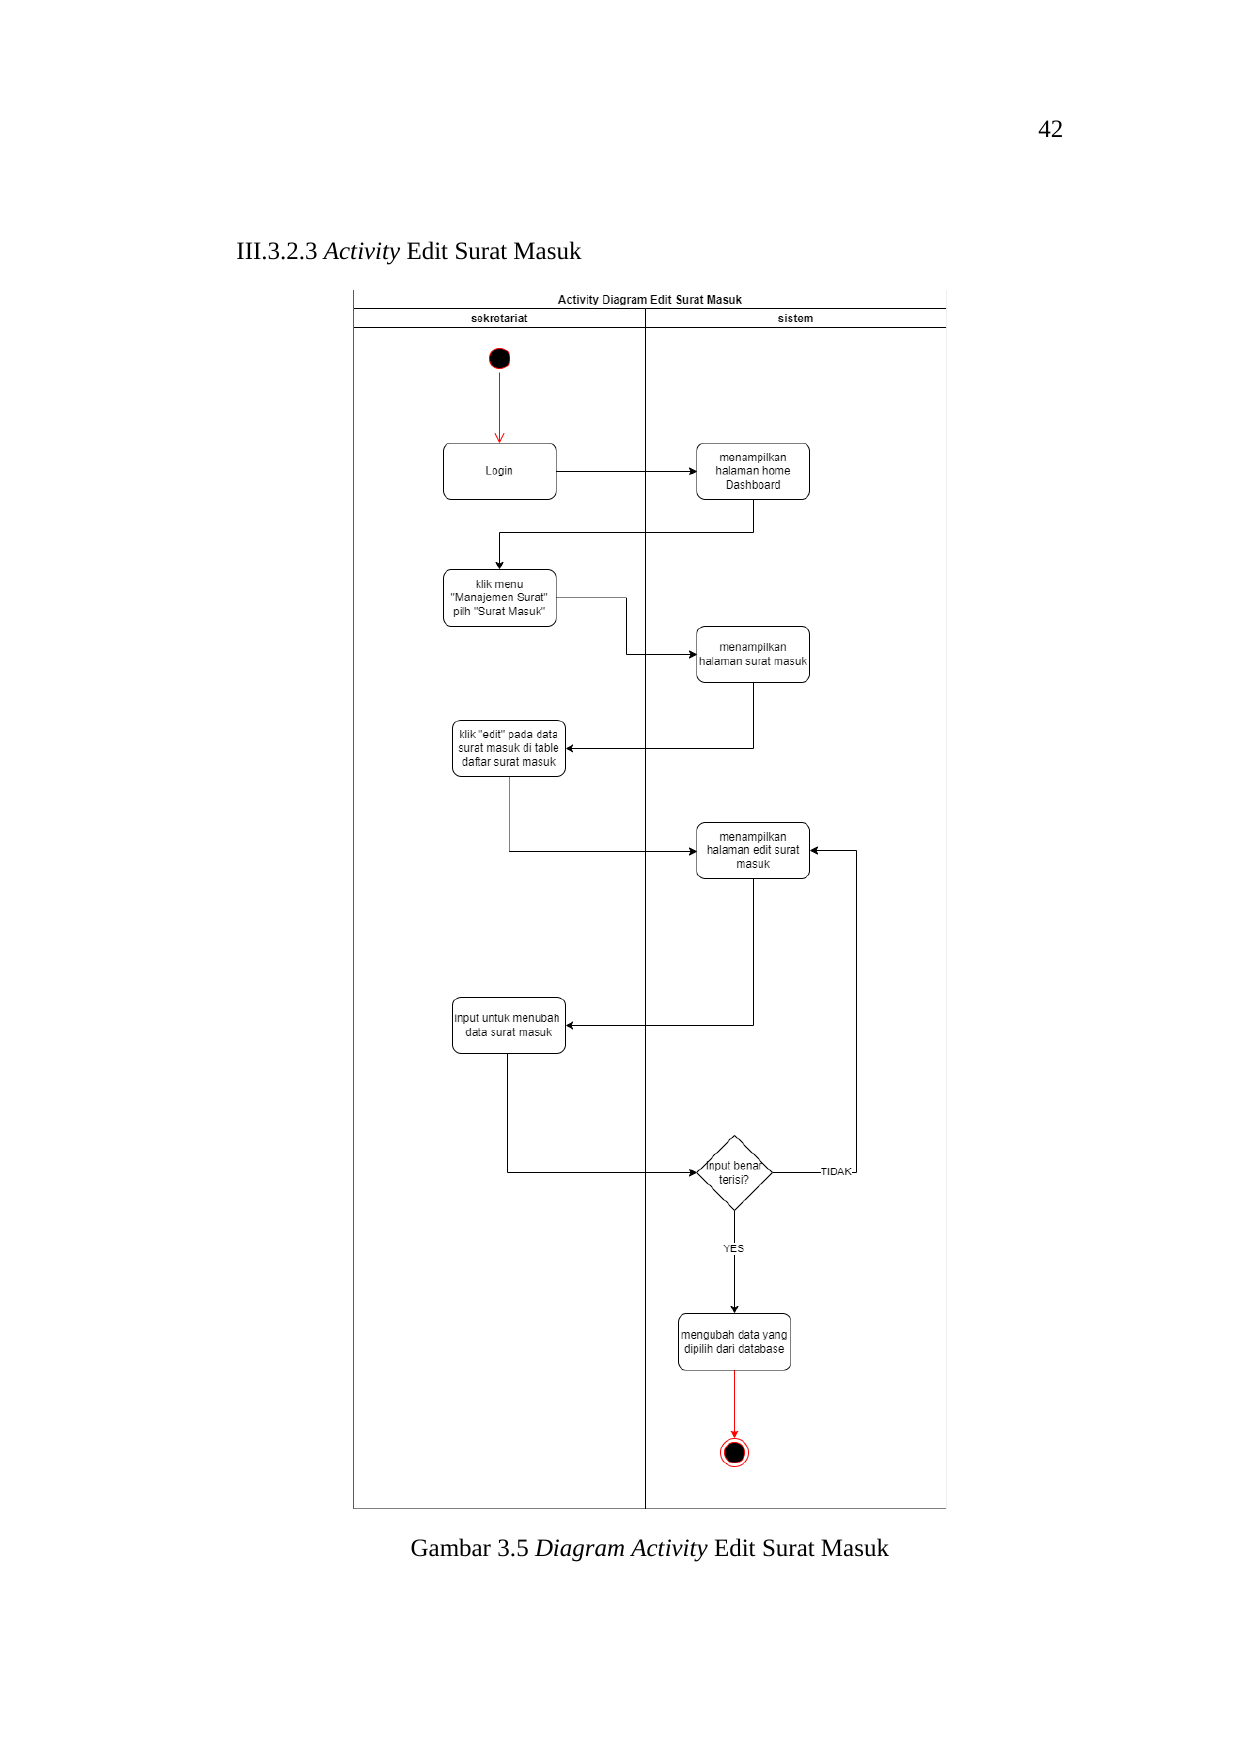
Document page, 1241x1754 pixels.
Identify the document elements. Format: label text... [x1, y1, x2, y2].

subtitle Activity Edit Surat Masuk [236, 236, 1063, 265]
text Gambar 3.5 Diagram Activity Edit Surat Masuk [236, 1533, 1063, 1562]
picture [353, 290, 947, 1509]
